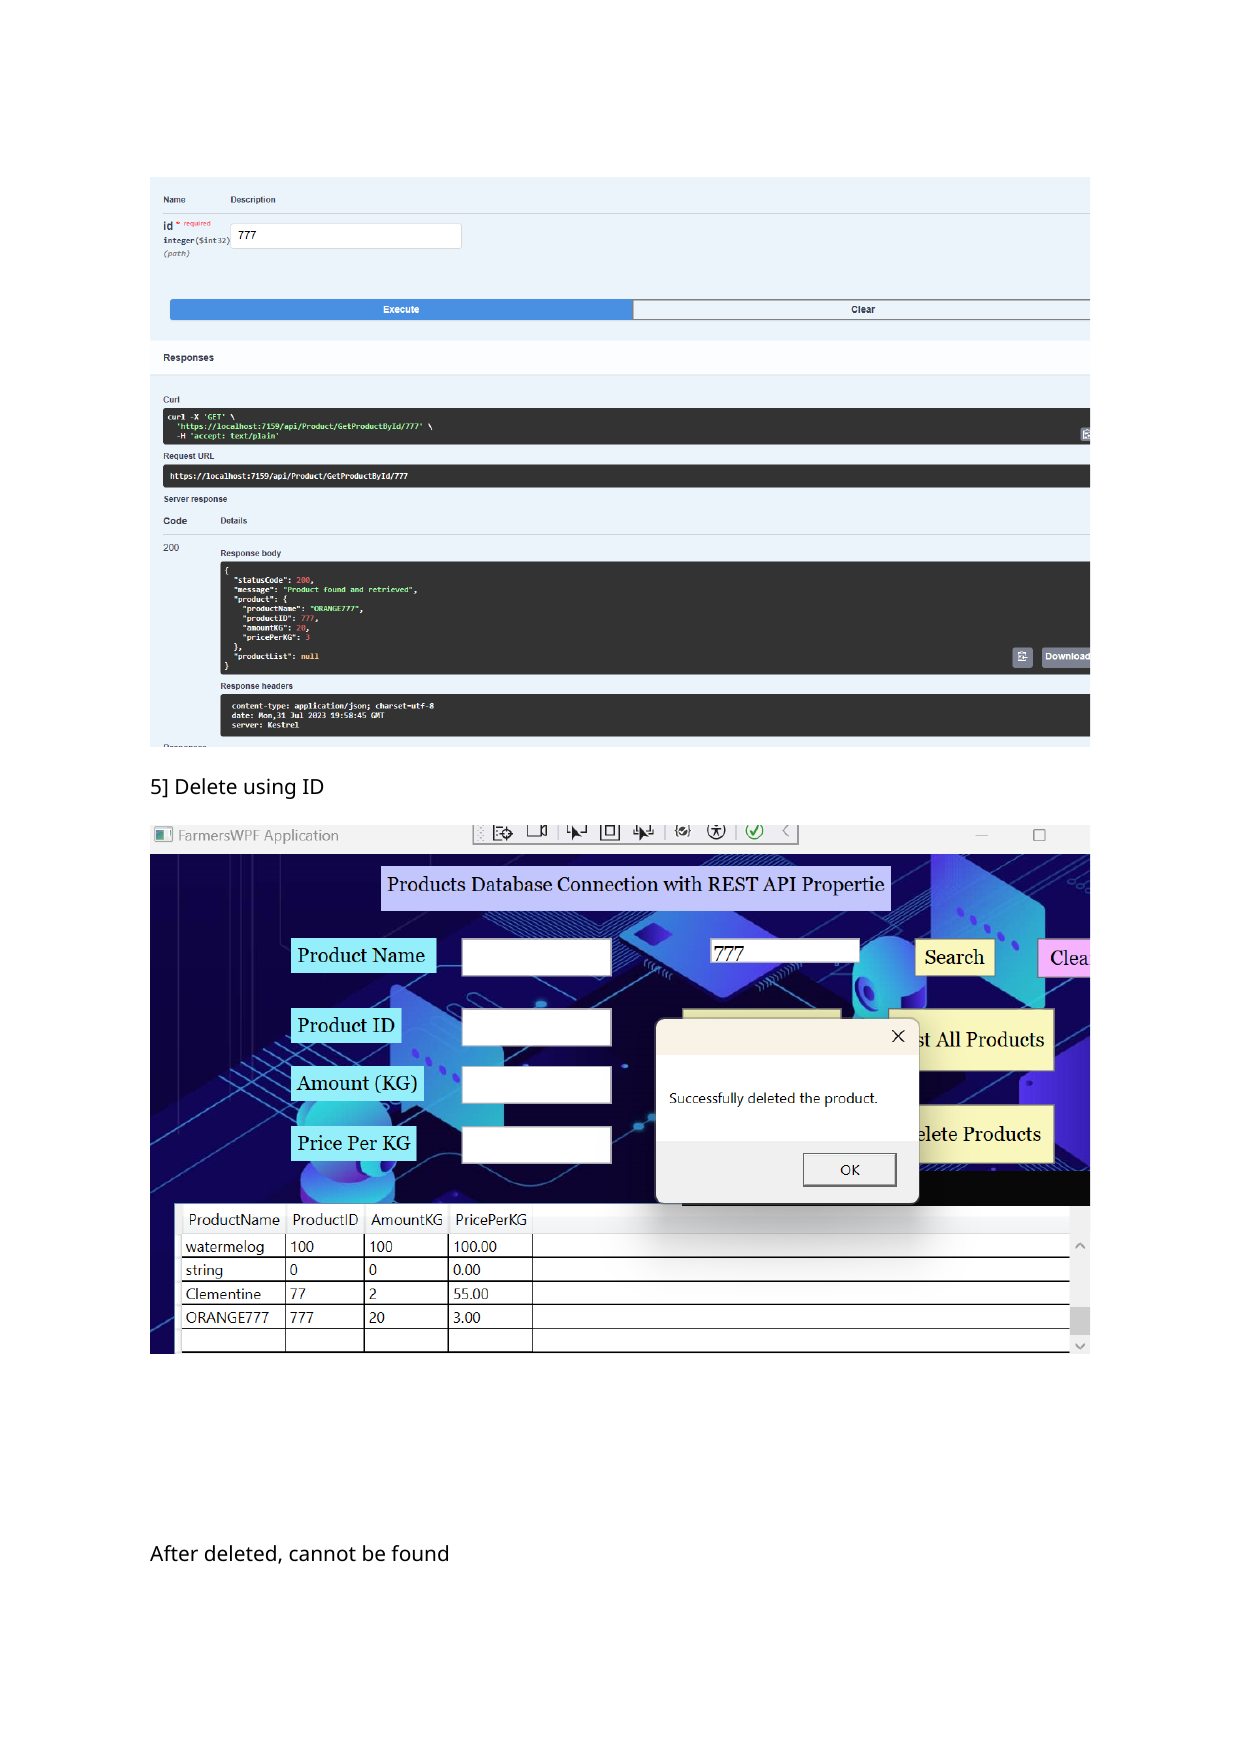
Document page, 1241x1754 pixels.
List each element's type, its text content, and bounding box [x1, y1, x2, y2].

picture [150, 177, 1091, 747]
text After deleted, cannot be found [150, 1539, 1090, 1567]
picture [150, 825, 1091, 1354]
text 5] Delete using ID [150, 772, 1090, 800]
